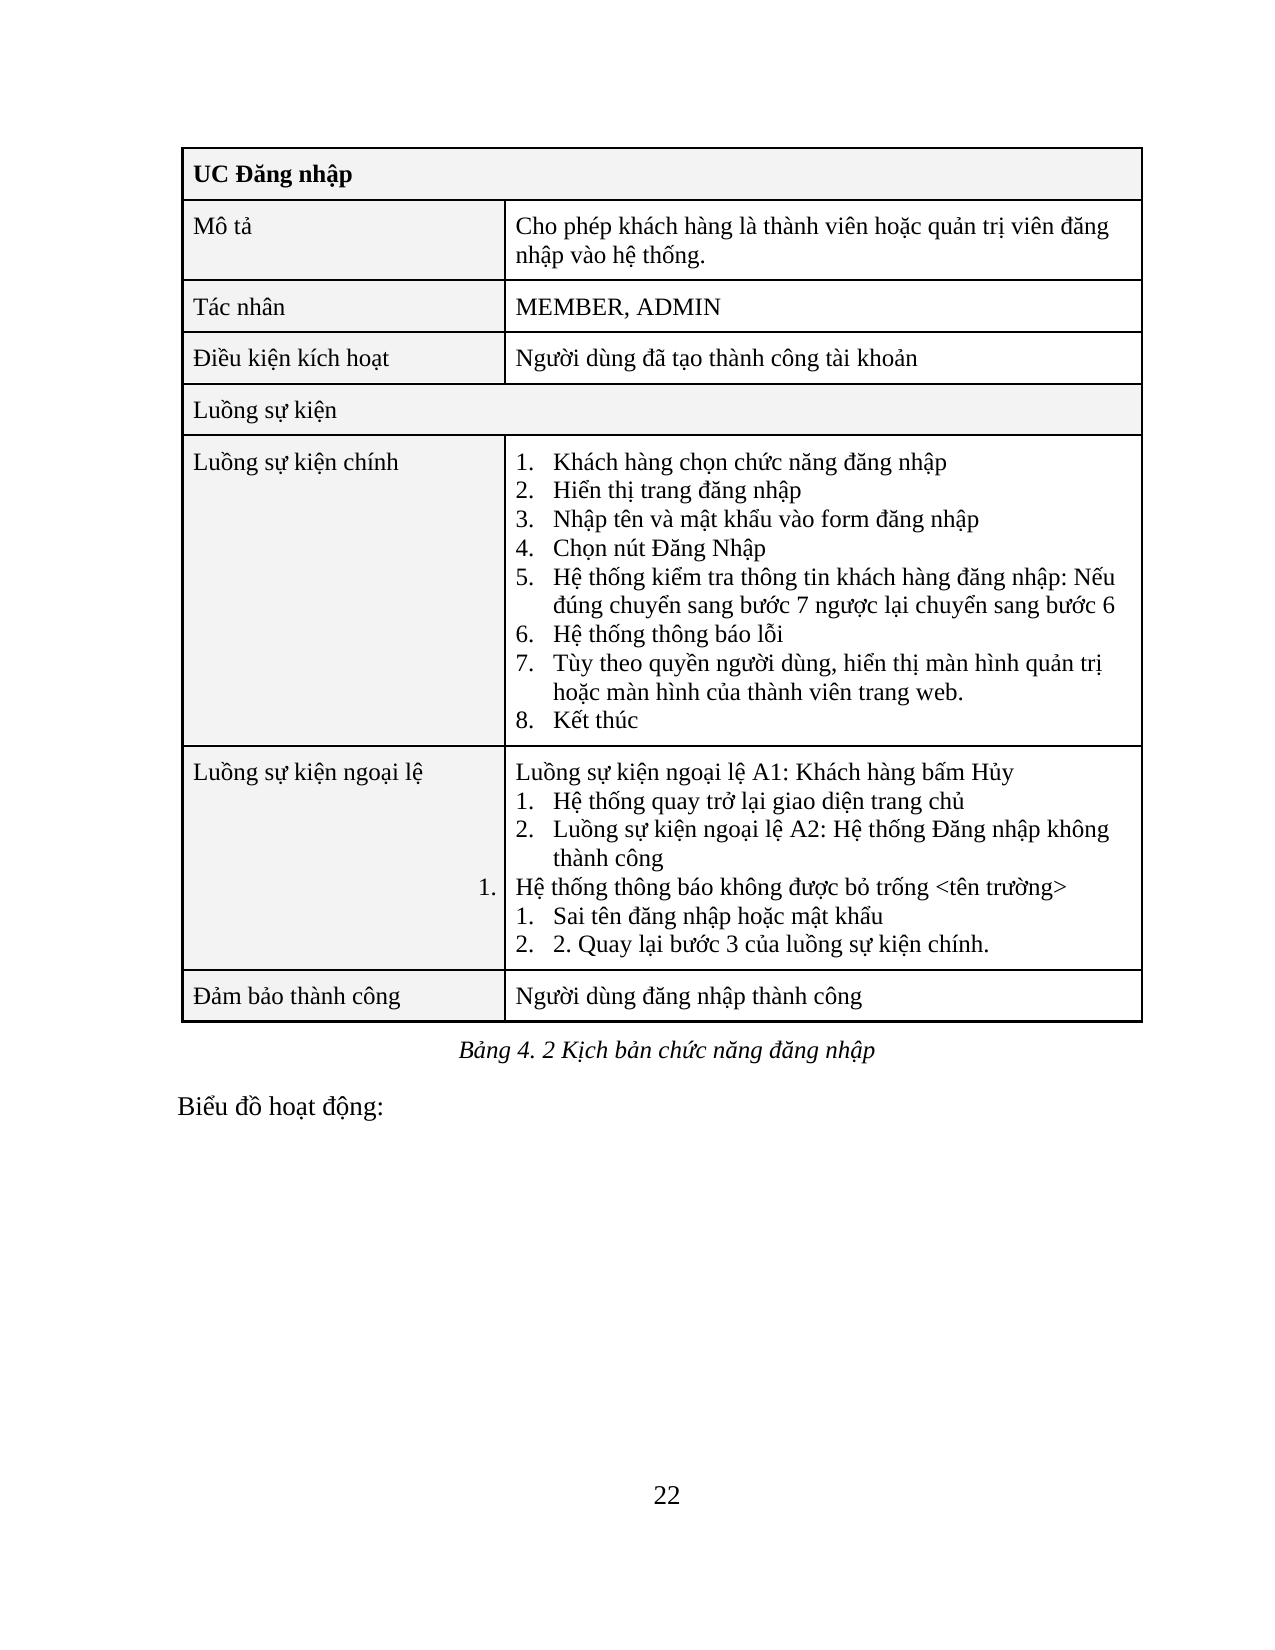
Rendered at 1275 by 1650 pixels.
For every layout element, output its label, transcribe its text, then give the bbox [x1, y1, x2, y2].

table_cell Người dùng đăng nhập thành công [506, 971, 1141, 1020]
text Biểu đồ hoạt động: [177, 1091, 1156, 1122]
table_cell Cho phép khách hàng là thành viên hoặc quản trị viên đăng nhập vào hệ thống. [506, 201, 1141, 279]
table_cell Mô tả [184, 201, 504, 279]
table_cell Luồng sự kiện [184, 385, 1141, 434]
table_cell Tác nhân [184, 281, 504, 331]
table_cell Người dùng đã tạo thành công tài khoản [506, 333, 1141, 382]
table_cell Luồng sự kiện ngoại lệ [184, 747, 504, 969]
table_cell Luồng sự kiện chính [184, 436, 504, 744]
table_cell Điều kiện kích hoạt [184, 333, 504, 382]
table_cell Khách hàng chọn chức năng đăng nhập Hiển thị trang đăng nhập Nhập tên và mật khẩu vào form đăng nhập Chọn nút Đăng Nhập Hệ thống kiểm tra thông tin khách hàng đăng nhập: Nếu đúng chuyển sang bước 7 ngược lại chuyển sang bước 6 Hệ thống thông báo lỗi Tùy theo quyền người dùng, hiển thị màn hình quản trị hoặc màn hình của thành viên trang web. Kết thúc [506, 436, 1141, 744]
table_cell Đảm bảo thành công [184, 971, 504, 1020]
table_cell MEMBER, ADMIN [506, 281, 1141, 331]
table_cell Luồng sự kiện ngoại lệ A1: Khách hàng bấm Hủy Hệ thống quay trở lại giao diện trang chủ Luồng sự kiện ngoại lệ A2: Hệ thống Đăng nhập không thành công Hệ thống thông báo không được bỏ trống <tên trường> Sai tên đăng nhập hoặc mật khẩu 2. Quay lại bước 3 của luồng sự kiện chính. [506, 747, 1141, 969]
table_header UC Đăng nhập [184, 149, 1141, 199]
